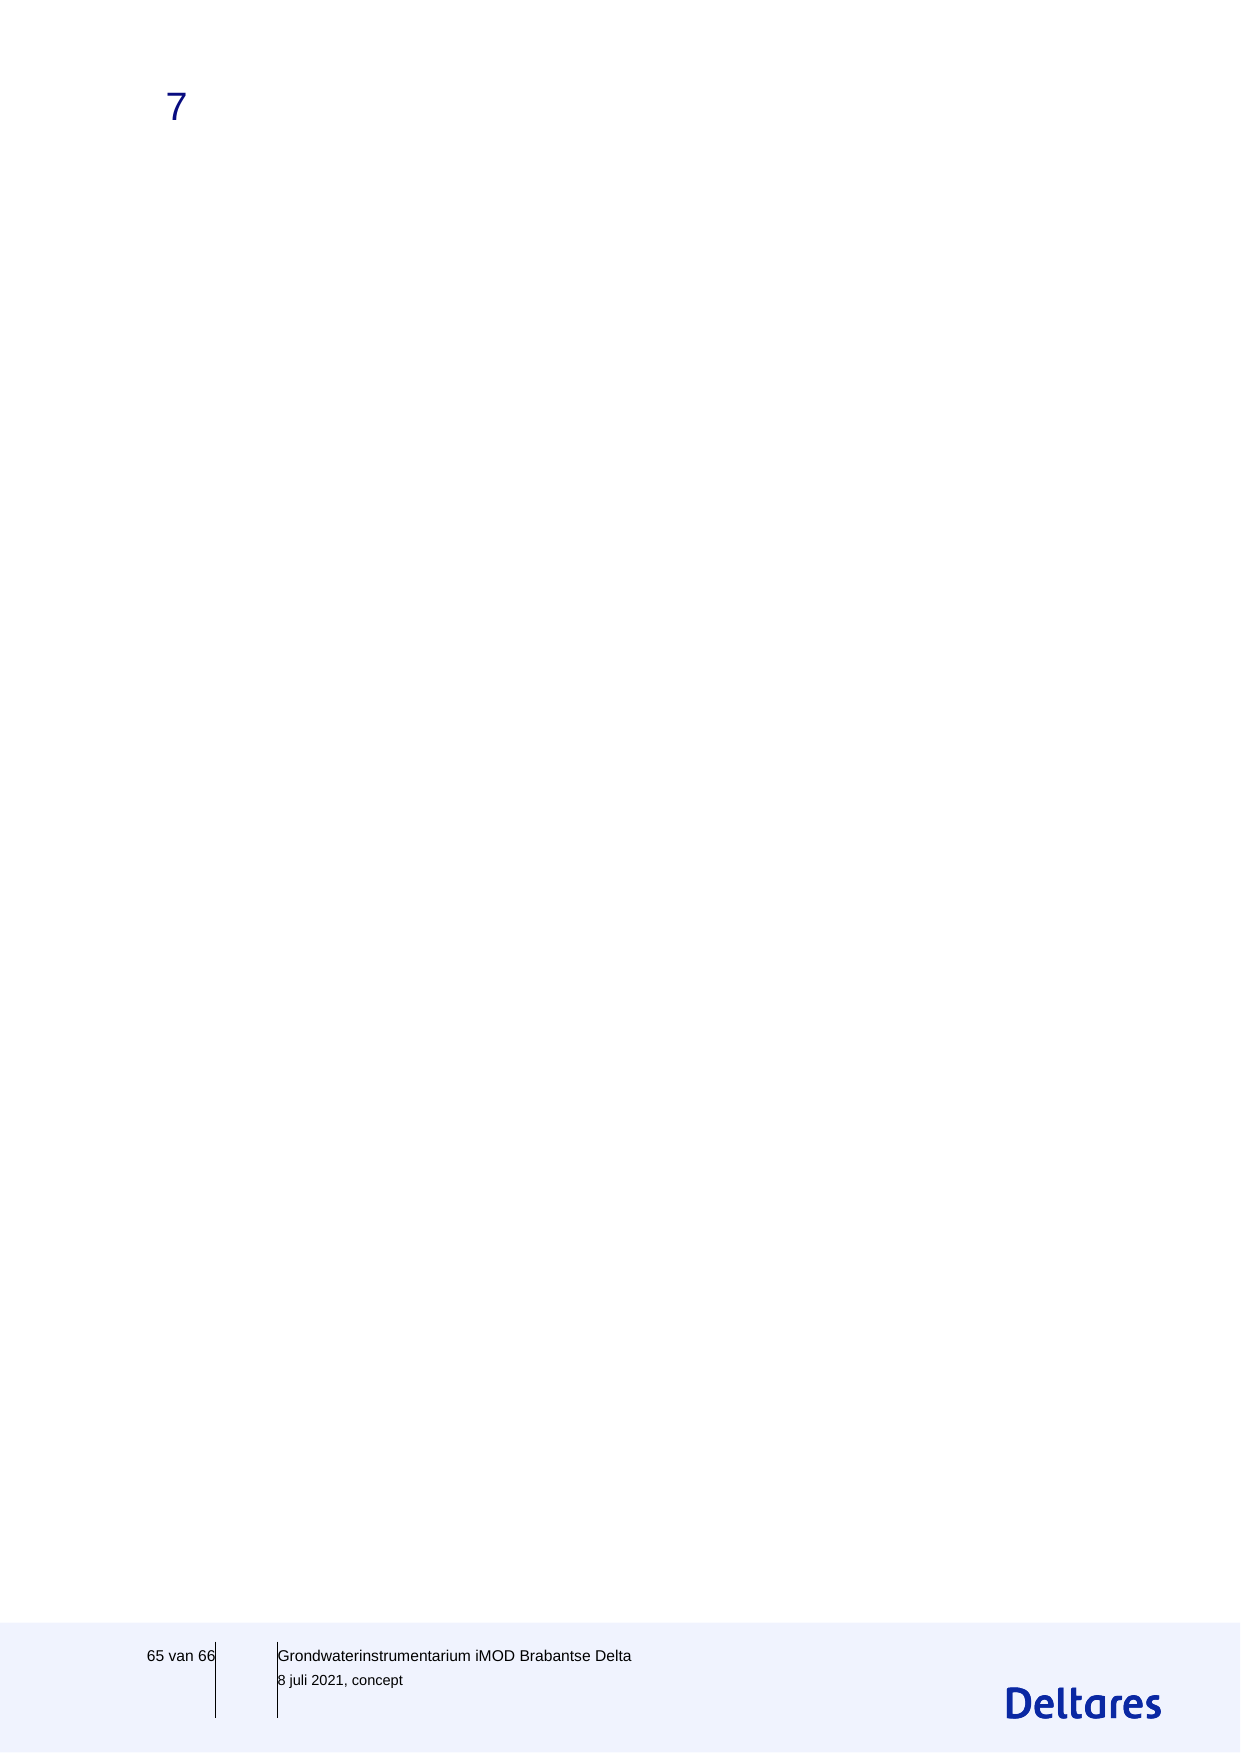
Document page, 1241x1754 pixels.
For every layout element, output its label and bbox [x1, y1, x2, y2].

picture [1006, 1687, 1161, 1719]
